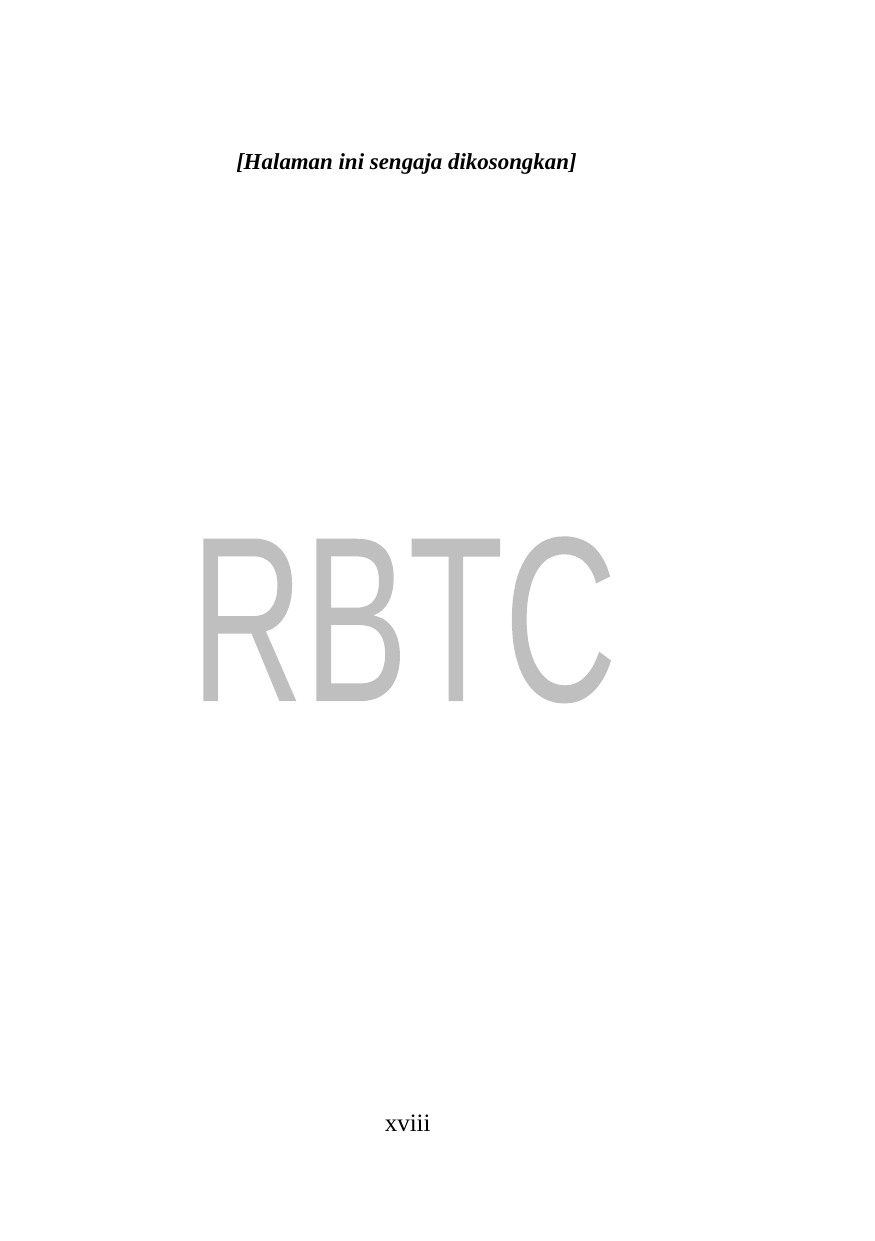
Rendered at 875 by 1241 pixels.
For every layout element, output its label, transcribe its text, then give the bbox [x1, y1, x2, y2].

text [Halaman ini sengaja dikosongkan] [118, 148, 697, 174]
